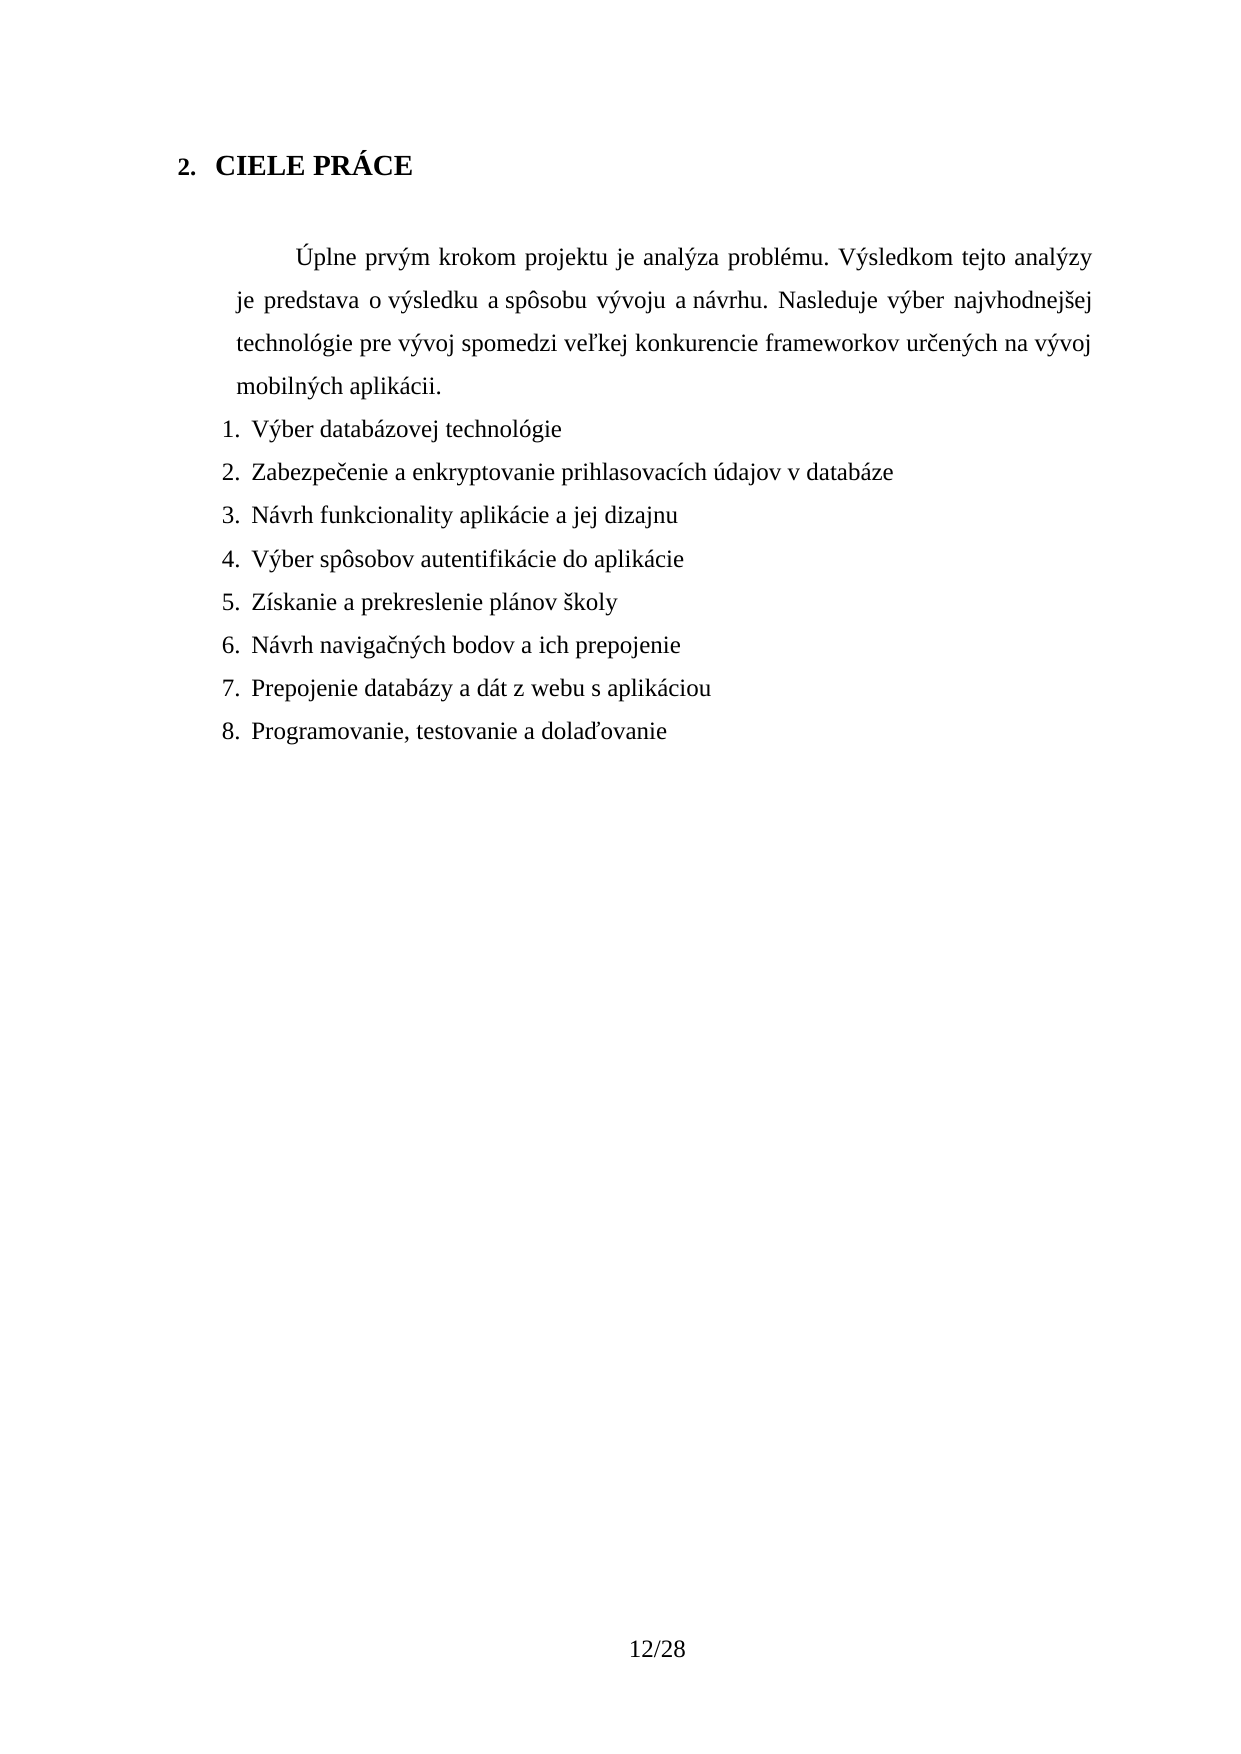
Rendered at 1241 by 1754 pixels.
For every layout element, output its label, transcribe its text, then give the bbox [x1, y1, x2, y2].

list Získanie a prekreslenie plánov školy [222, 587, 1092, 616]
list Návrh navigačných bodov a ich prepojenie [222, 630, 1092, 659]
list Prepojenie databázy a dát z webu s aplikáciou [222, 673, 1092, 702]
list Návrh funkcionality aplikácie a jej dizajnu [222, 501, 1092, 529]
subtitle CIELE PRÁCE [177, 148, 1092, 181]
list Výber spôsobov autentifikácie do aplikácie [222, 544, 1092, 572]
list Výber databázovej technológie [222, 414, 1092, 443]
list Úplne prvým krokom projektu je analýza problému. Výsledkom tejto analýzy je predstava o výsledku a spôsobu vývoju a návrhu. Nasleduje výber najvhodnejšej technológie pre vývoj spomedzi veľkej konkurencie frameworkov určených na vývoj mobilných aplikácii. [236, 242, 1092, 400]
list Programovanie, testovanie a dolaďovanie [222, 716, 1092, 745]
list Zabezpečenie a enkryptovanie prihlasovacích údajov v databáze [222, 457, 1092, 486]
